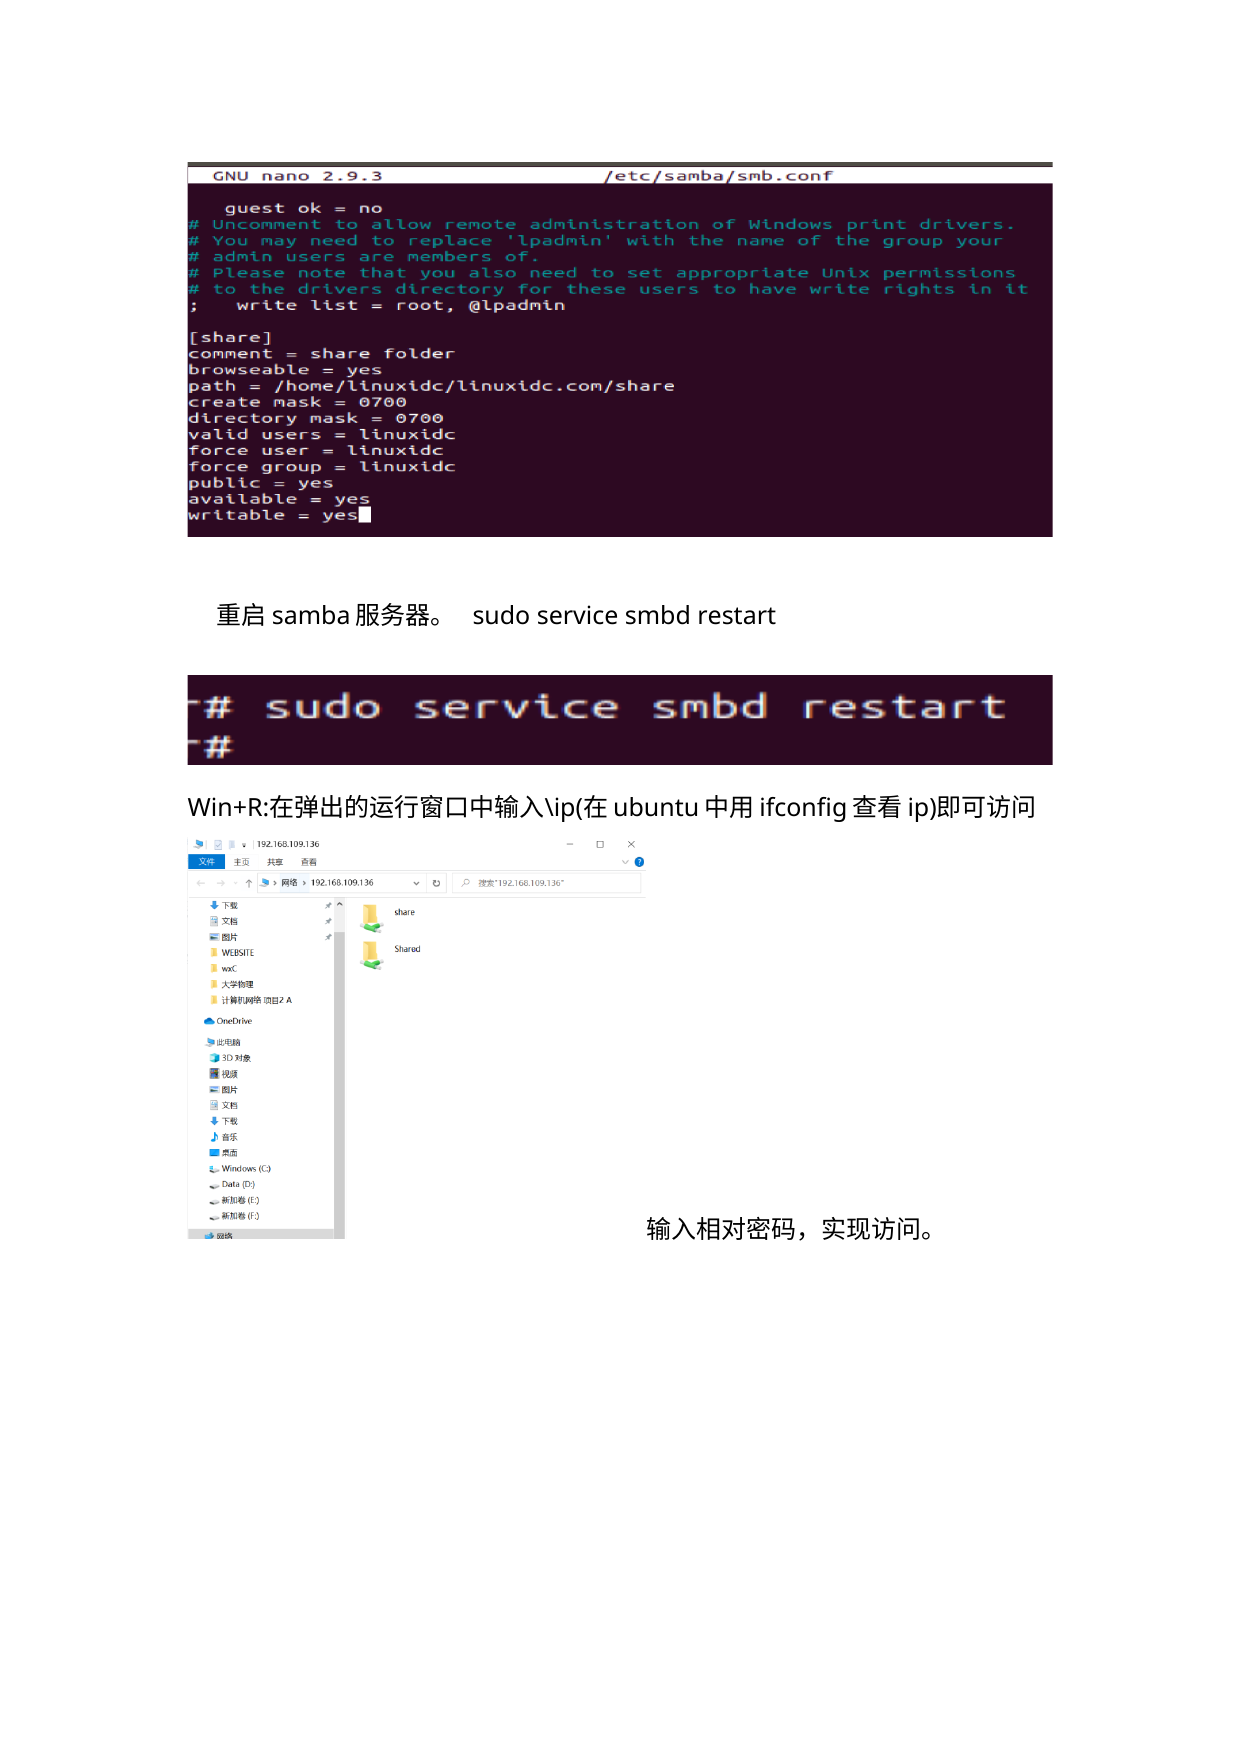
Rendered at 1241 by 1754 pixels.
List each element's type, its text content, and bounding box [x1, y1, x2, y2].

text 重启samba服务器。 sudo service smbd restart [187, 581, 1053, 646]
picture [187, 837, 646, 1239]
picture [187, 675, 1053, 765]
text Win+R:在弹出的运行窗口中输入\ip(在ubuntu中用ifconfig查看ip)即可访问 [187, 773, 1053, 838]
picture [187, 162, 1053, 537]
